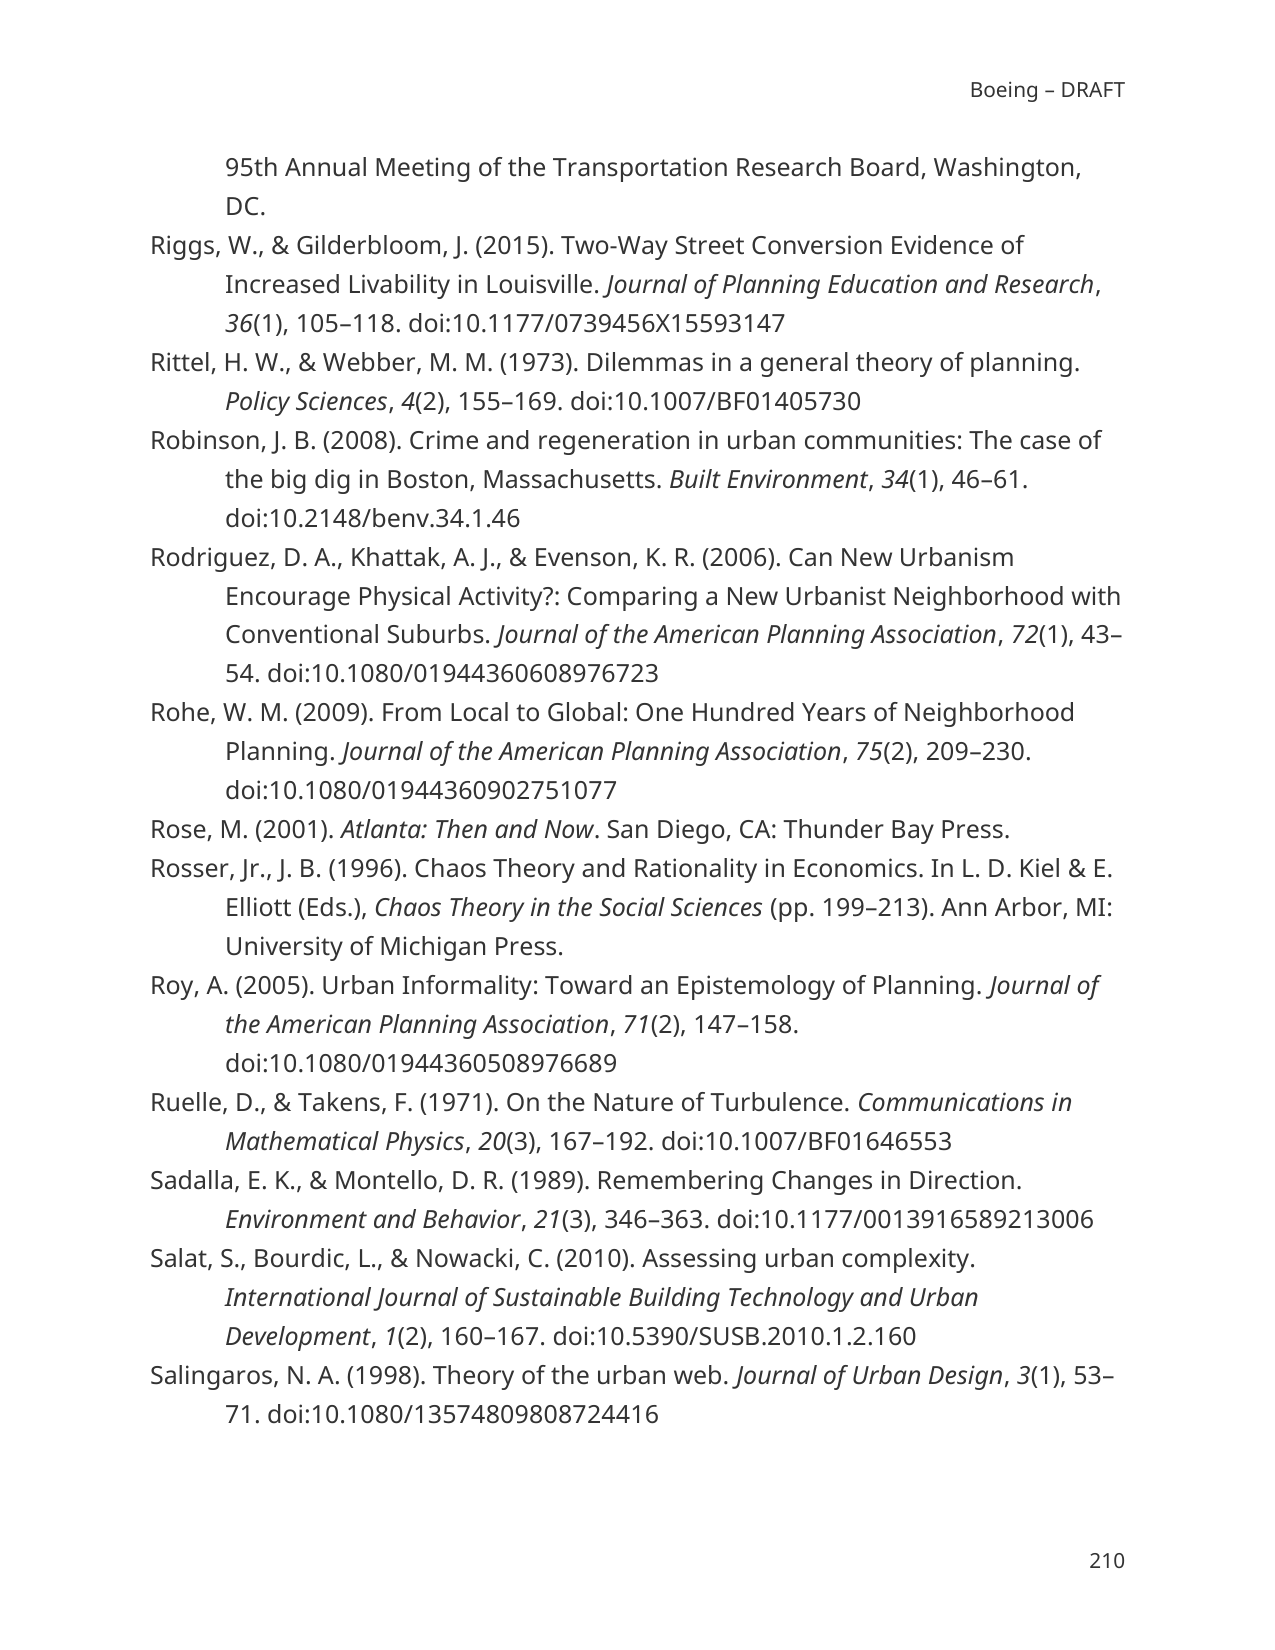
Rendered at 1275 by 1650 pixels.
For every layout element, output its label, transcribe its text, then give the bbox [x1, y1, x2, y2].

text Salat, S., Bourdic, L., & Nowacki, C. (2010). Assessing urban complexity. International Journal of Sustainable Building Technology and Urban Development, 1(2), 160–167. doi:10.5390/SUSB.2010.1.2.160 [150, 1241, 1125, 1353]
text Salingaros, N. A. (1998). Theory of the urban web. Journal of Urban Design, 3(1), 53–71. doi:10.1080/13574809808724416 [150, 1358, 1125, 1431]
text Rodriguez, D. A., Khattak, A. J., & Evenson, K. R. (2006). Can New Urbanism Encourage Physical Activity?: Comparing a New Urbanist Neighborhood with Conventional Suburbs. Journal of the American Planning Association, 72(1), 43–54. doi:10.1080/01944360608976723 [150, 539, 1125, 690]
text Ruelle, D., & Takens, F. (1971). On the Nature of Turbulence. Communications in Mathematical Physics, 20(3), 167–192. doi:10.1007/BF01646553 [150, 1085, 1125, 1158]
text Rose, M. (2001). Atlanta: Then and Now. San Diego, CA: Thunder Bay Press. [150, 812, 1125, 846]
text Rittel, H. W., & Webber, M. M. (1973). Dilemmas in a general theory of planning. Policy Sciences, 4(2), 155–169. doi:10.1007/BF01405730 [150, 345, 1125, 418]
text Rohe, W. M. (2009). From Local to Global: One Hundred Years of Neighborhood Planning. Journal of the American Planning Association, 75(2), 209–230. doi:10.1080/01944360902751077 [150, 695, 1125, 807]
text Rosser, Jr., J. B. (1996). Chaos Theory and Rationality in Economics. In L. D. Kiel & E. Elliott (Eds.), Chaos Theory in the Social Sciences (pp. 199–213). Ann Arbor, MI: University of Michigan Press. [150, 851, 1125, 963]
text Robinson, J. B. (2008). Crime and regeneration in urban communities: The case of the big dig in Boston, Massachusetts. Built Environment, 34(1), 46–61. doi:10.2148/benv.34.1.46 [150, 423, 1125, 534]
text Roy, A. (2005). Urban Informality: Toward an Epistemology of Planning. Journal of the American Planning Association, 71(2), 147–158. doi:10.1080/01944360508976689 [150, 968, 1125, 1080]
text Sadalla, E. K., & Montello, D. R. (1989). Remembering Changes in Direction. Environment and Behavior, 21(3), 346–363. doi:10.1177/0013916589213006 [150, 1163, 1125, 1236]
text Riggs, W., & Gilderbloom, J. (2015). Two-Way Street Conversion Evidence of Increased Livability in Louisville. Journal of Planning Education and Research, 36(1), 105–118. doi:10.1177/0739456X15593147 [150, 228, 1125, 340]
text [150, 150, 1125, 223]
